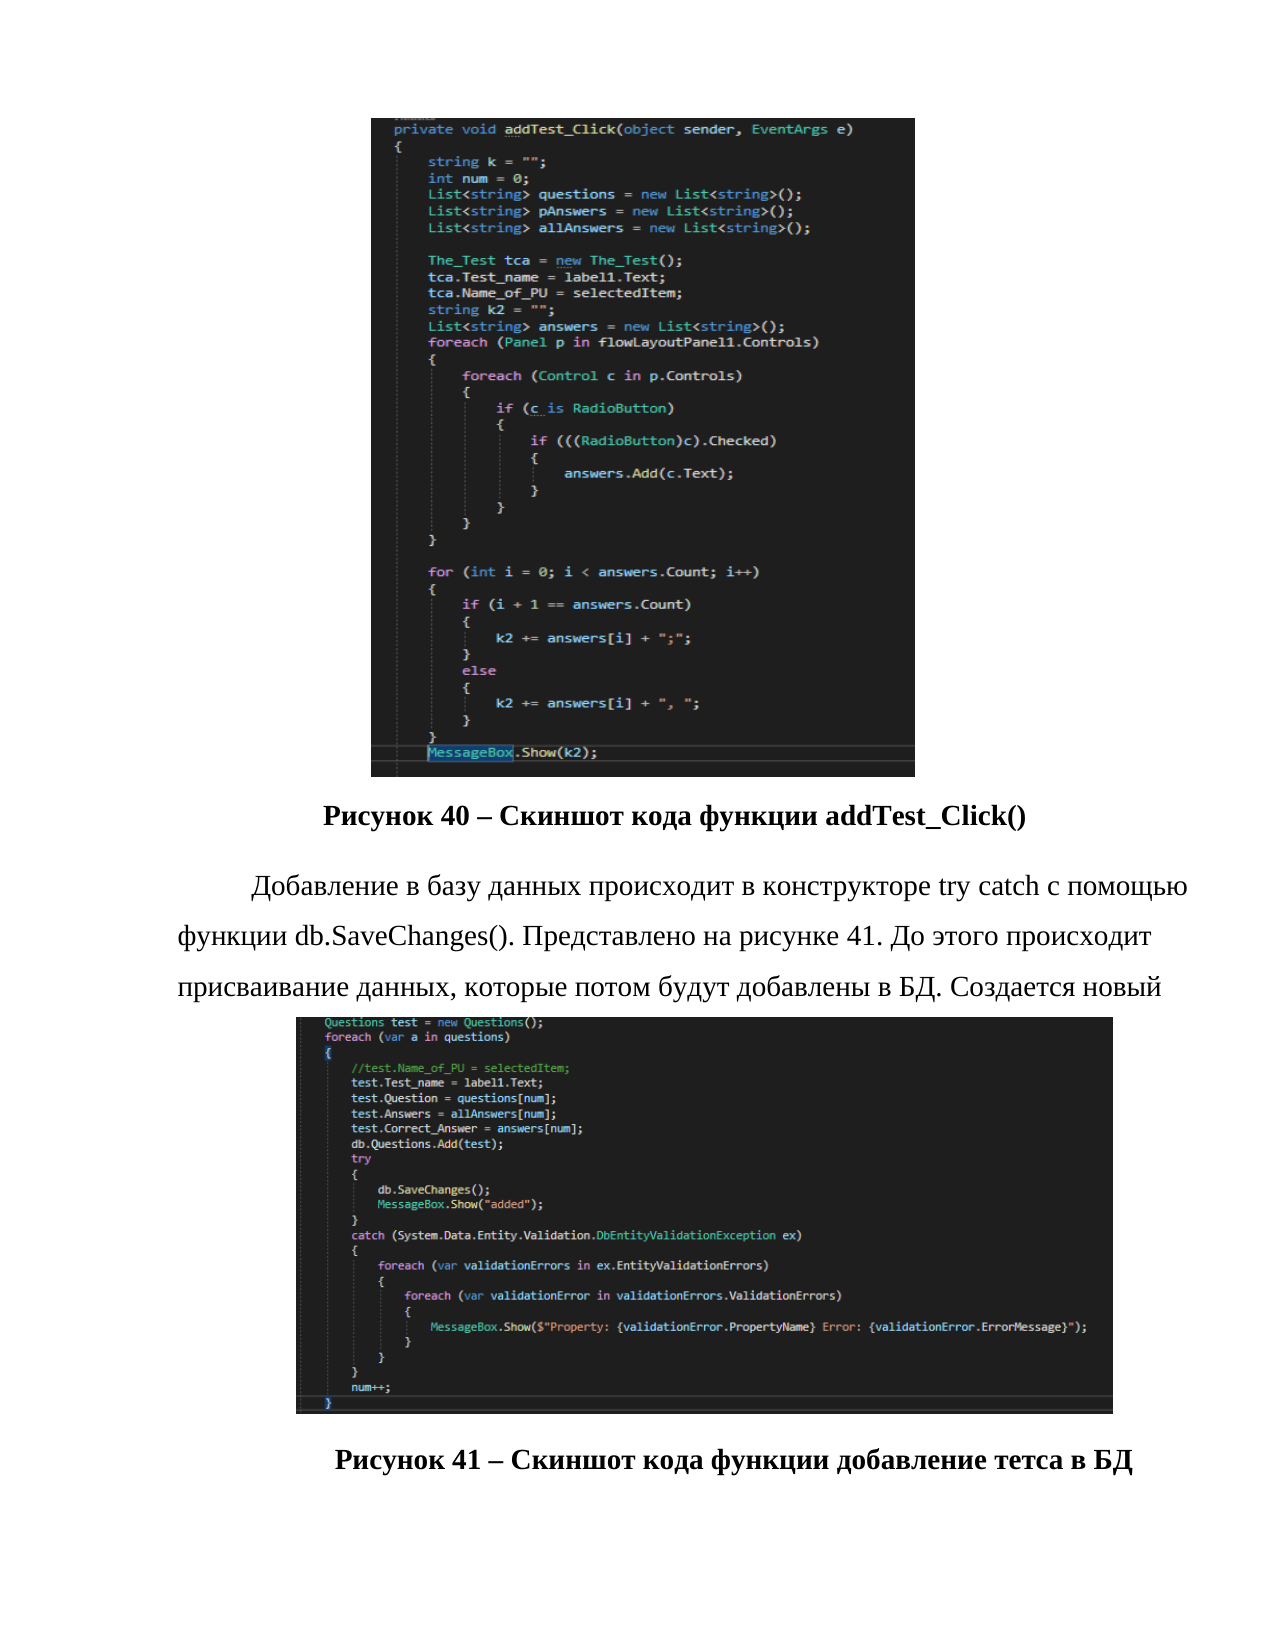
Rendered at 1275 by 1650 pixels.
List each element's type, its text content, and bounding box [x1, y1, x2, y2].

picture [371, 118, 915, 777]
picture [296, 1017, 1113, 1414]
